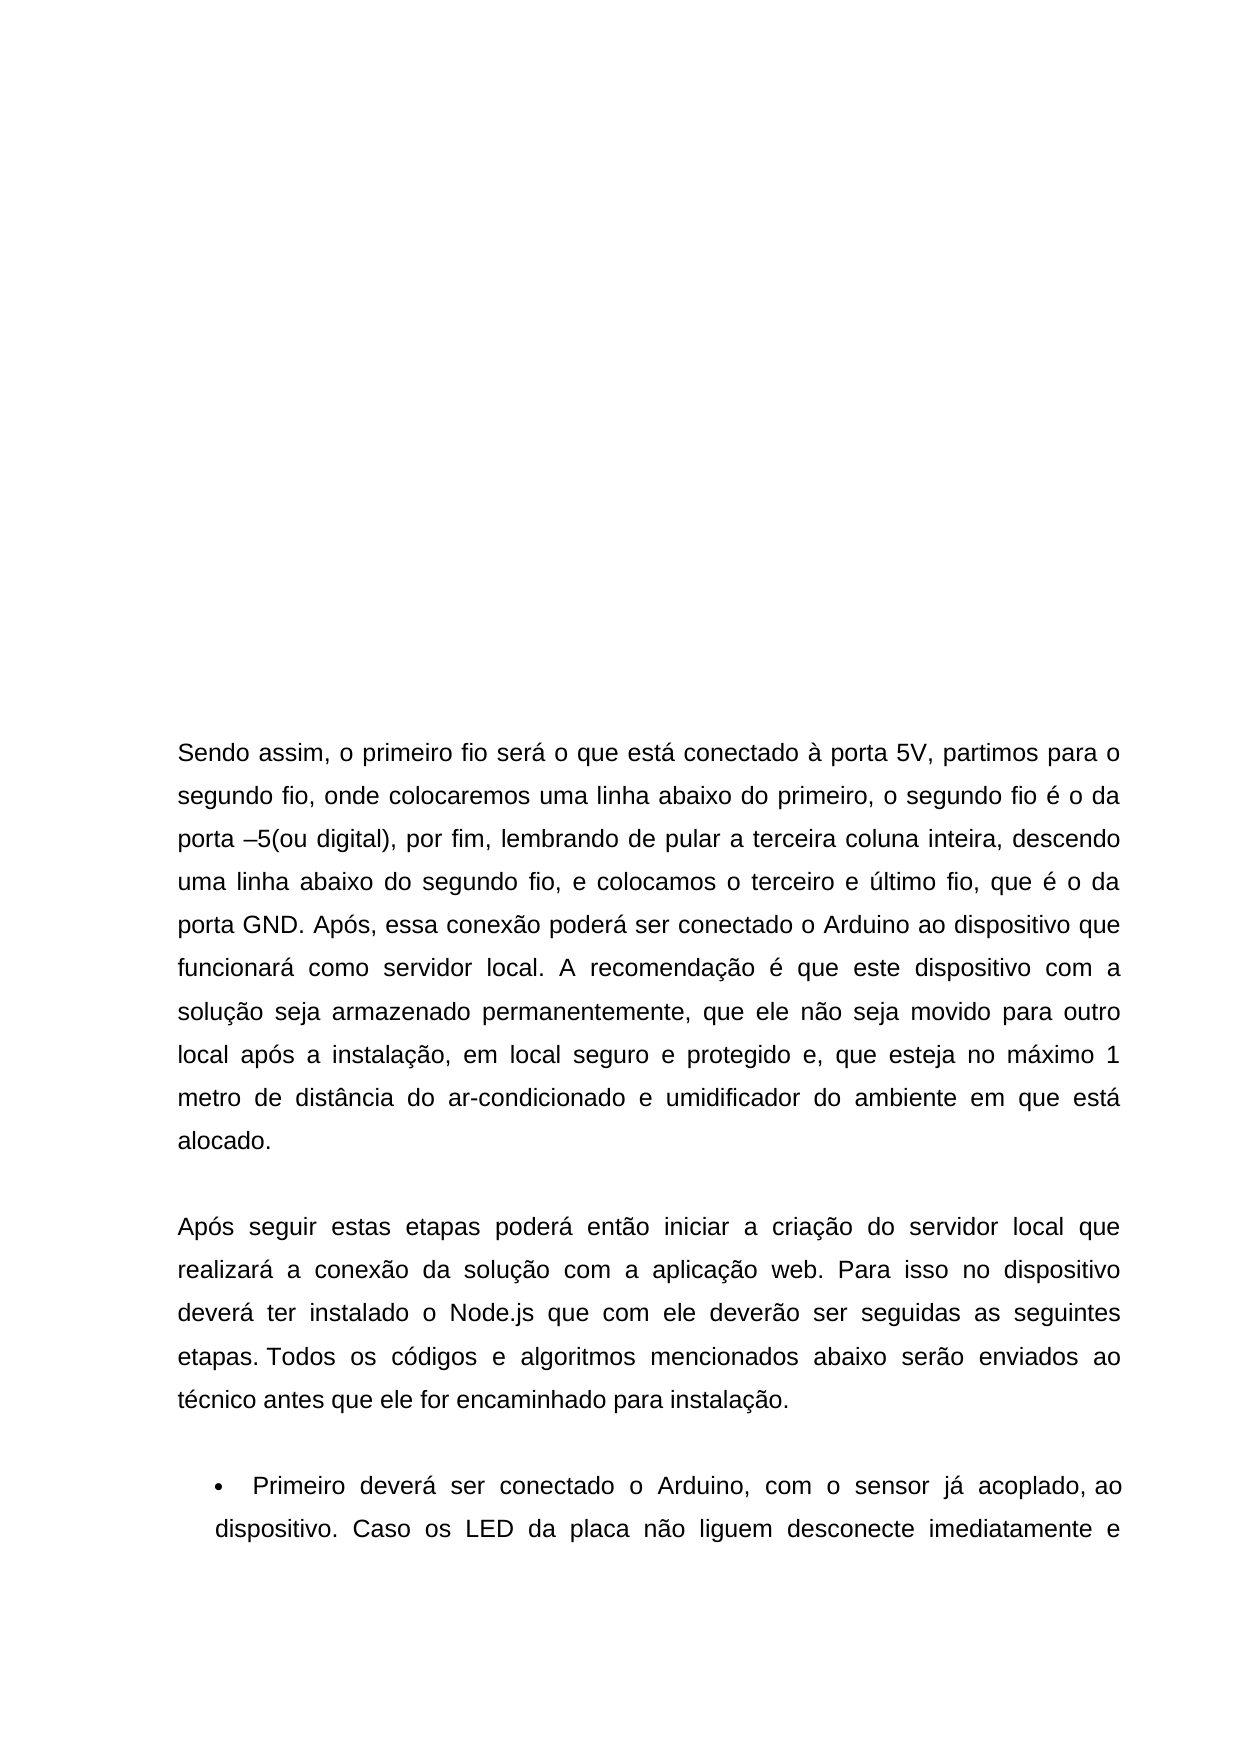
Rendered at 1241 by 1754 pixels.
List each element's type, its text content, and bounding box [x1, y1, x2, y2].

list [215, 1471, 1122, 1543]
text Sendo assim, o primeiro fio será o que está conectado à porta 5V, partimos para o segundo fio, onde colocaremos uma linha abaixo do primeiro, o segundo fio é o da porta –5(ou digital), por fim, lembrando de pular a terceira coluna inteira, descendo uma linha abaixo do segundo fio, e colocamos o terceiro e último fio, que é o da porta GND. Após, essa conexão poderá ser conectado o Arduino ao dispositivo que funcionará como servidor local. A recomendação é que este dispositivo com a solução seja armazenado permanentemente, que ele não seja movido para outro local após a instalação, em local seguro e protegido e, que esteja no máximo 1 metro de distância do ar-condicionado e umidificador do ambiente em que está alocado. [177, 738, 1122, 1155]
text Após seguir estas etapas poderá então iniciar a criação do servidor local que realizará a conexão da solução com a aplicação web. Para isso no dispositivo deverá ter instalado o Node.js que com ele deverão ser seguidas as seguintes etapas. Todos os códigos e algoritmos mencionados abaixo serão enviados ao técnico antes que ele for encaminhado para instalação. [177, 1212, 1122, 1413]
